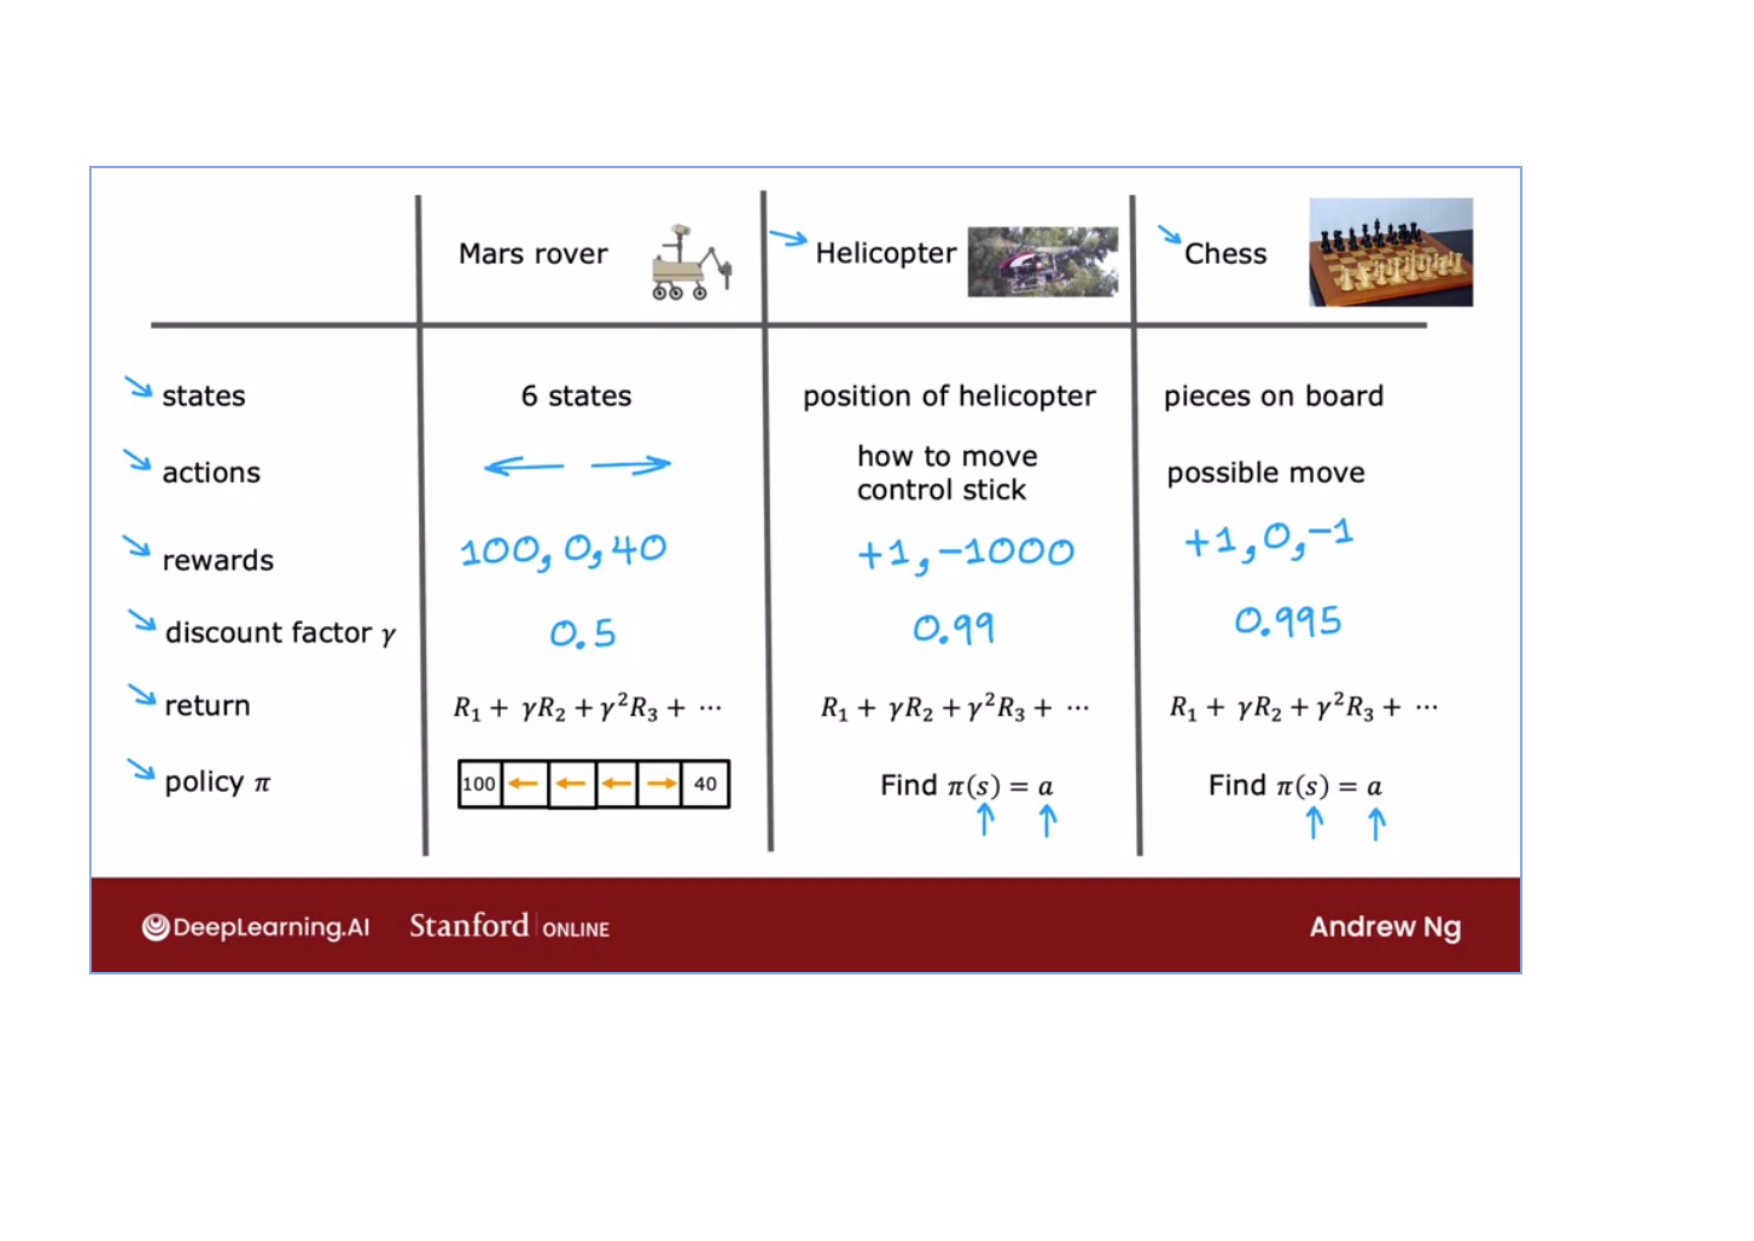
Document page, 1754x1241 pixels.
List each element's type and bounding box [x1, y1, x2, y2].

picture [76, 150, 1530, 983]
